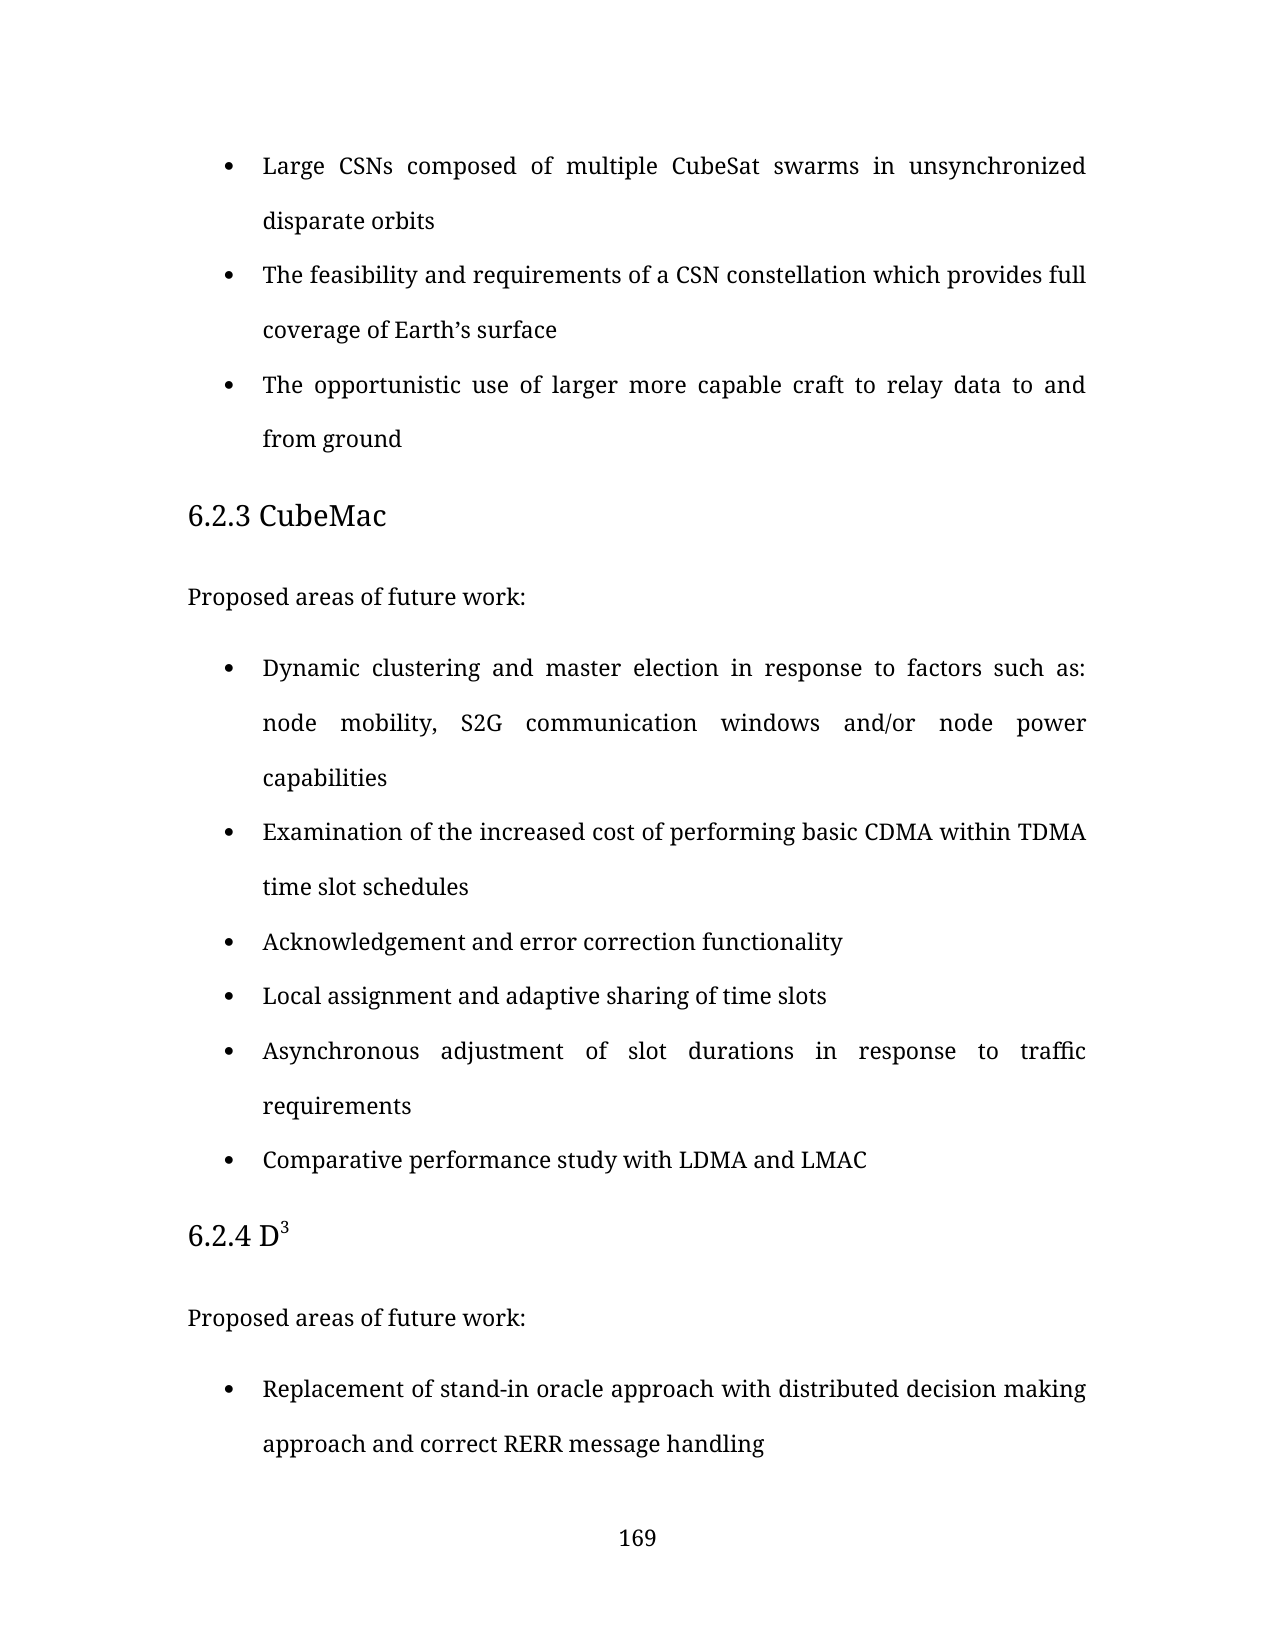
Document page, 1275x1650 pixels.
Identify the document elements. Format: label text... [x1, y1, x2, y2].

list Dynamic clustering and master election in response to factors such as: node mobility, S2G communication windows and/or node power capabilities [225, 652, 1087, 793]
list Examination of the increased cost of performing basic CDMA within TDMA time slot schedules [225, 816, 1087, 902]
list The opportunistic use of larger more capable craft to relay data to and from ground [225, 369, 1087, 455]
list The feasibility and requirements of a CSN constellation which provides full coverage of Earth’s surface [225, 259, 1087, 345]
list Comparative performance study with LDMA and LMAC [225, 1144, 1087, 1176]
subtitle CubeMac [187, 495, 1087, 534]
subtitle D3 [187, 1216, 1087, 1255]
list Local assignment and adaptive sharing of time slots [225, 980, 1087, 1012]
list Large CSNs composed of multiple CubeSat swarms in unsynchronized disparate orbits [225, 150, 1087, 236]
list Asynchronous adjustment of slot durations in response to traffic requirements [225, 1035, 1087, 1121]
text Proposed areas of future work: [187, 1302, 1087, 1333]
list Replacement of stand-in oracle approach with distributed decision making approach and correct RERR message handling [225, 1373, 1087, 1459]
text Proposed areas of future work: [187, 581, 1087, 612]
list Acknowledgement and error correction functionality [225, 926, 1087, 957]
